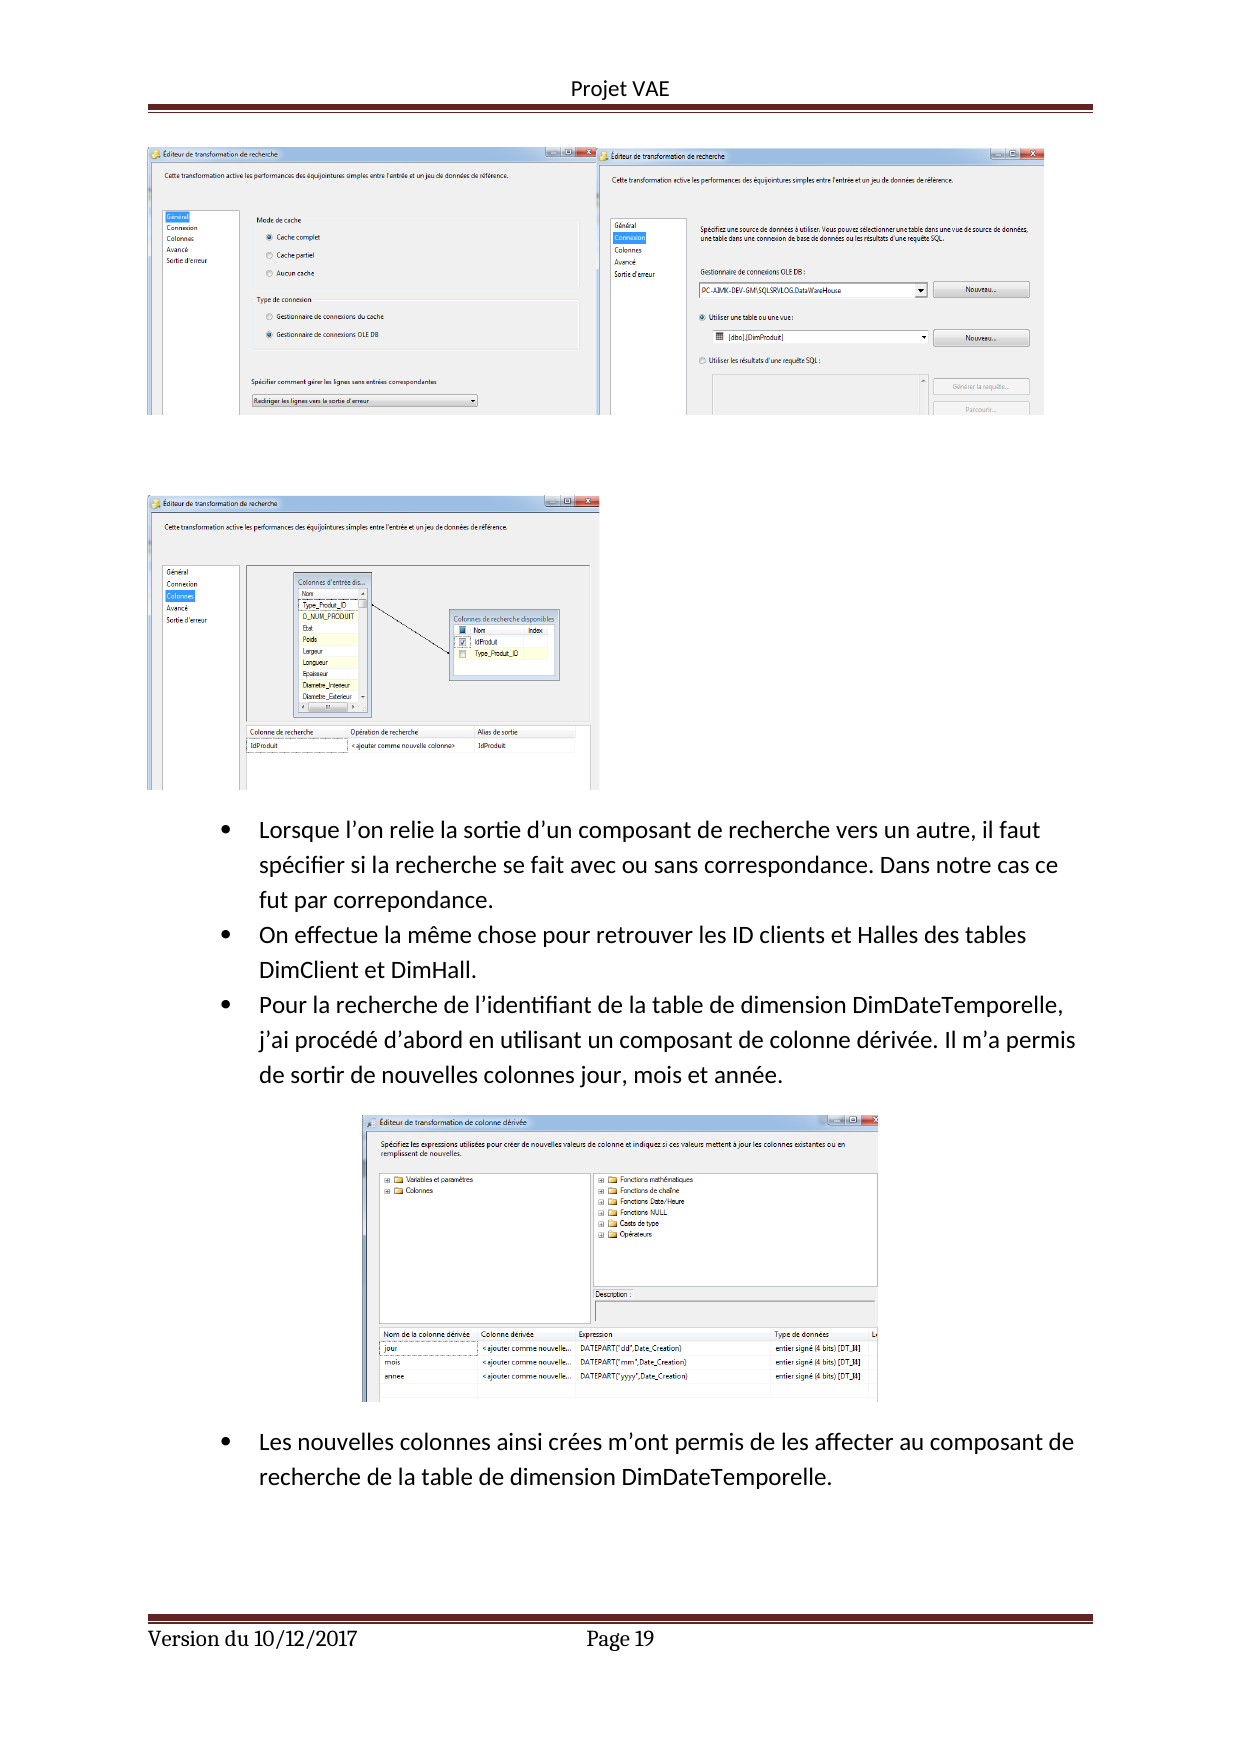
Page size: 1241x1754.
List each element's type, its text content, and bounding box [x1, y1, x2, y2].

list Les nouvelles colonnes ainsi crées m’ont permis de les affecter au composant de recherche de la table de dimension DimDateTemporelle. [221, 1426, 1093, 1492]
picture [147, 495, 600, 790]
list Pour la recherche de l’identifiant de la table de dimension DimDateTemporelle, j’ai procédé d’abord en utilisant un composant de colonne dérivée. Il m’a permis de sortir de nouvelles colonnes jour, mois et année. [221, 989, 1093, 1090]
picture [362, 1115, 879, 1402]
list On effectue la même chose pour retrouver les ID clients et Halles des tables DimClient et DimHall. [221, 919, 1093, 985]
list Lorsque l’on relie la sortie d’un composant de recherche vers un autre, il faut spécifier si la recherche se fait avec ou sans correspondance. Dans notre cas ce fut par correpondance. [221, 814, 1093, 915]
picture [147, 147, 1045, 415]
